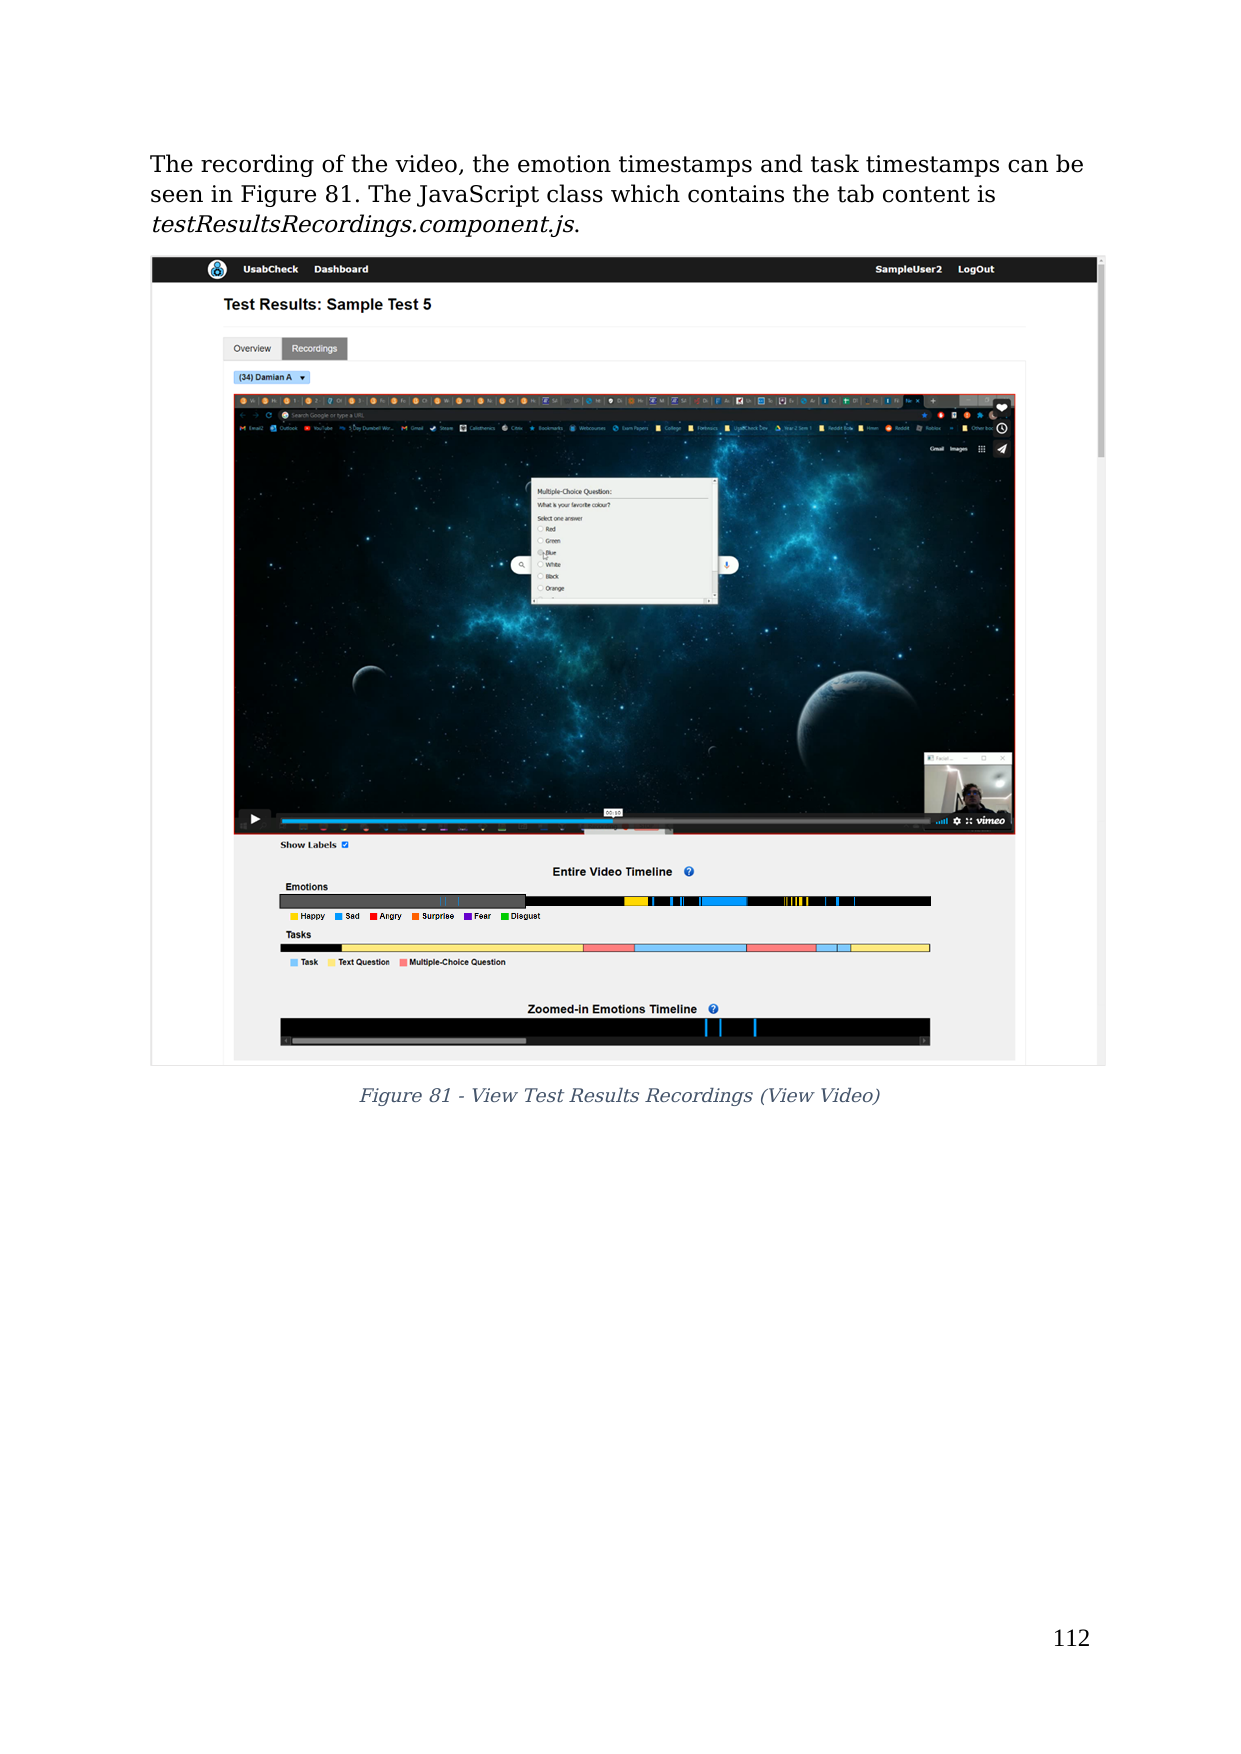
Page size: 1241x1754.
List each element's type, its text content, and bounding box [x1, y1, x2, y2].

picture [150, 255, 1106, 1066]
text Figure 81 - View Test Results Recordings (View Video) [150, 1084, 1090, 1106]
text The recording of the video, the emotion timestamps and task timestamps can be seen in Figure 81. The JavaScript class which contains the tab content is testResultsRecordings.component.js. [150, 150, 1090, 237]
